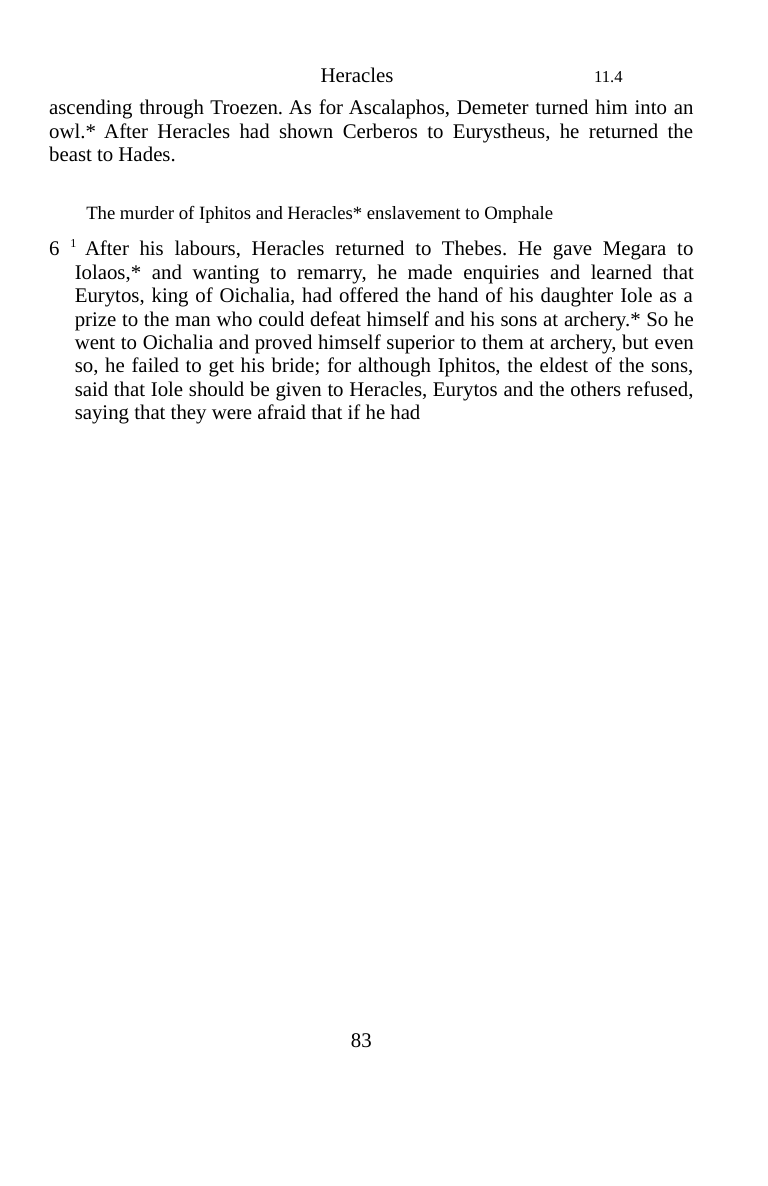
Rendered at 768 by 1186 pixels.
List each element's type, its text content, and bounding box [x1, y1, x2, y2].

text The murder of Iphitos and Heracles* enslavement to Omphale [86, 203, 694, 224]
text 6 1 After his labours, Heracles returned to Thebes. He gave Megara to Iolaos,* and wanting to remarry, he made enquiries and learned that Eurytos, king of Oichalia, had offered the hand of his daughter Iole as a prize to the man who could defeat himself and his sons at archery.* So he went to Oichalia and proved himself superior to them at archery, but even so, he failed to get his bride; for although Iphitos, the eldest of the sons, said that Iole should be given to Heracles, Eurytos and the others refused, saying that they were afraid that if he had [49, 237, 694, 424]
